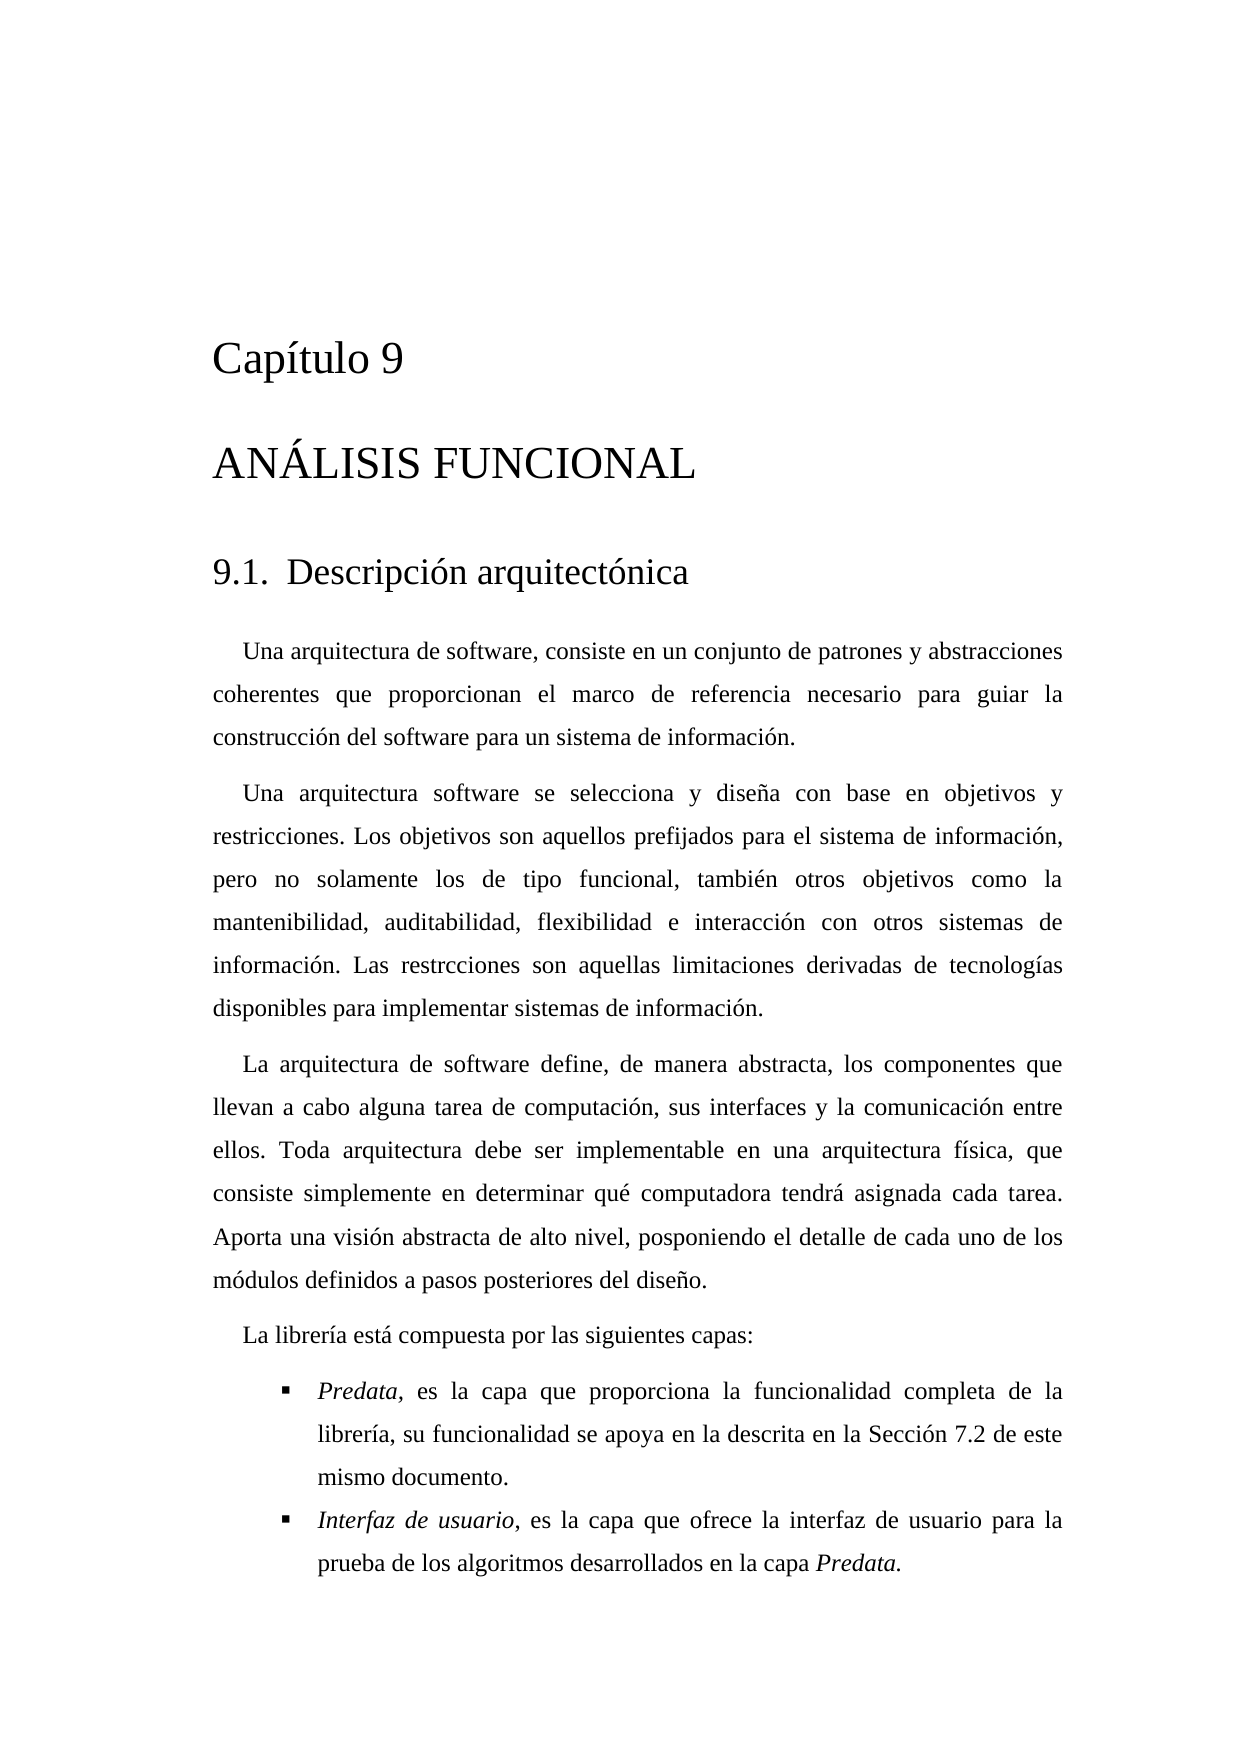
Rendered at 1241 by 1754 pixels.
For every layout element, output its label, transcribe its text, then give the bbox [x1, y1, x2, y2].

list Predata, es la capa que proporciona la funcionalidad completa de la librería, su funcionalidad se apoya en la descrita en la Sección 7.2 de este mismo documento. [280, 1376, 1064, 1491]
text La librería está compuesta por las siguientes capas: [213, 1320, 1064, 1349]
text Una arquitectura de software, consiste en un conjunto de patrones y abstracciones coherentes que proporcionan el marco de referencia necesario para guiar la construcción del software para un sistema de información. [213, 636, 1064, 751]
text La arquitectura de software define, de manera abstracta, los componentes que llevan a cabo alguna tarea de computación, sus interfaces y la comunicación entre ellos. Toda arquitectura debe ser implementable en una arquitectura física, que consiste simplemente en determinar qué computadora tendrá asignada cada tarea. Aporta una visión abstracta de alto nivel, posponiendo el detalle de cada uno de los módulos definidos a pasos posteriores del diseño. [213, 1049, 1064, 1293]
list Interfaz de usuario, es la capa que ofrece la interfaz de usuario para la prueba de los algoritmos desarrollados en la capa Predata. [280, 1505, 1064, 1577]
subtitle ANÁLISIS FUNCIONAL [213, 331, 1064, 489]
subtitle Descripción arquitectónica [213, 550, 1064, 593]
text Una arquitectura software se selecciona y diseña con base en objetivos y restricciones. Los objetivos son aquellos prefijados para el sistema de información, pero no solamente los de tipo funcional, también otros objetivos como la mantenibilidad, auditabilidad, flexibilidad e interacción con otros sistemas de información. Las restrcciones son aquellas limitaciones derivadas de tecnologías disponibles para implementar sistemas de información. [213, 778, 1064, 1022]
